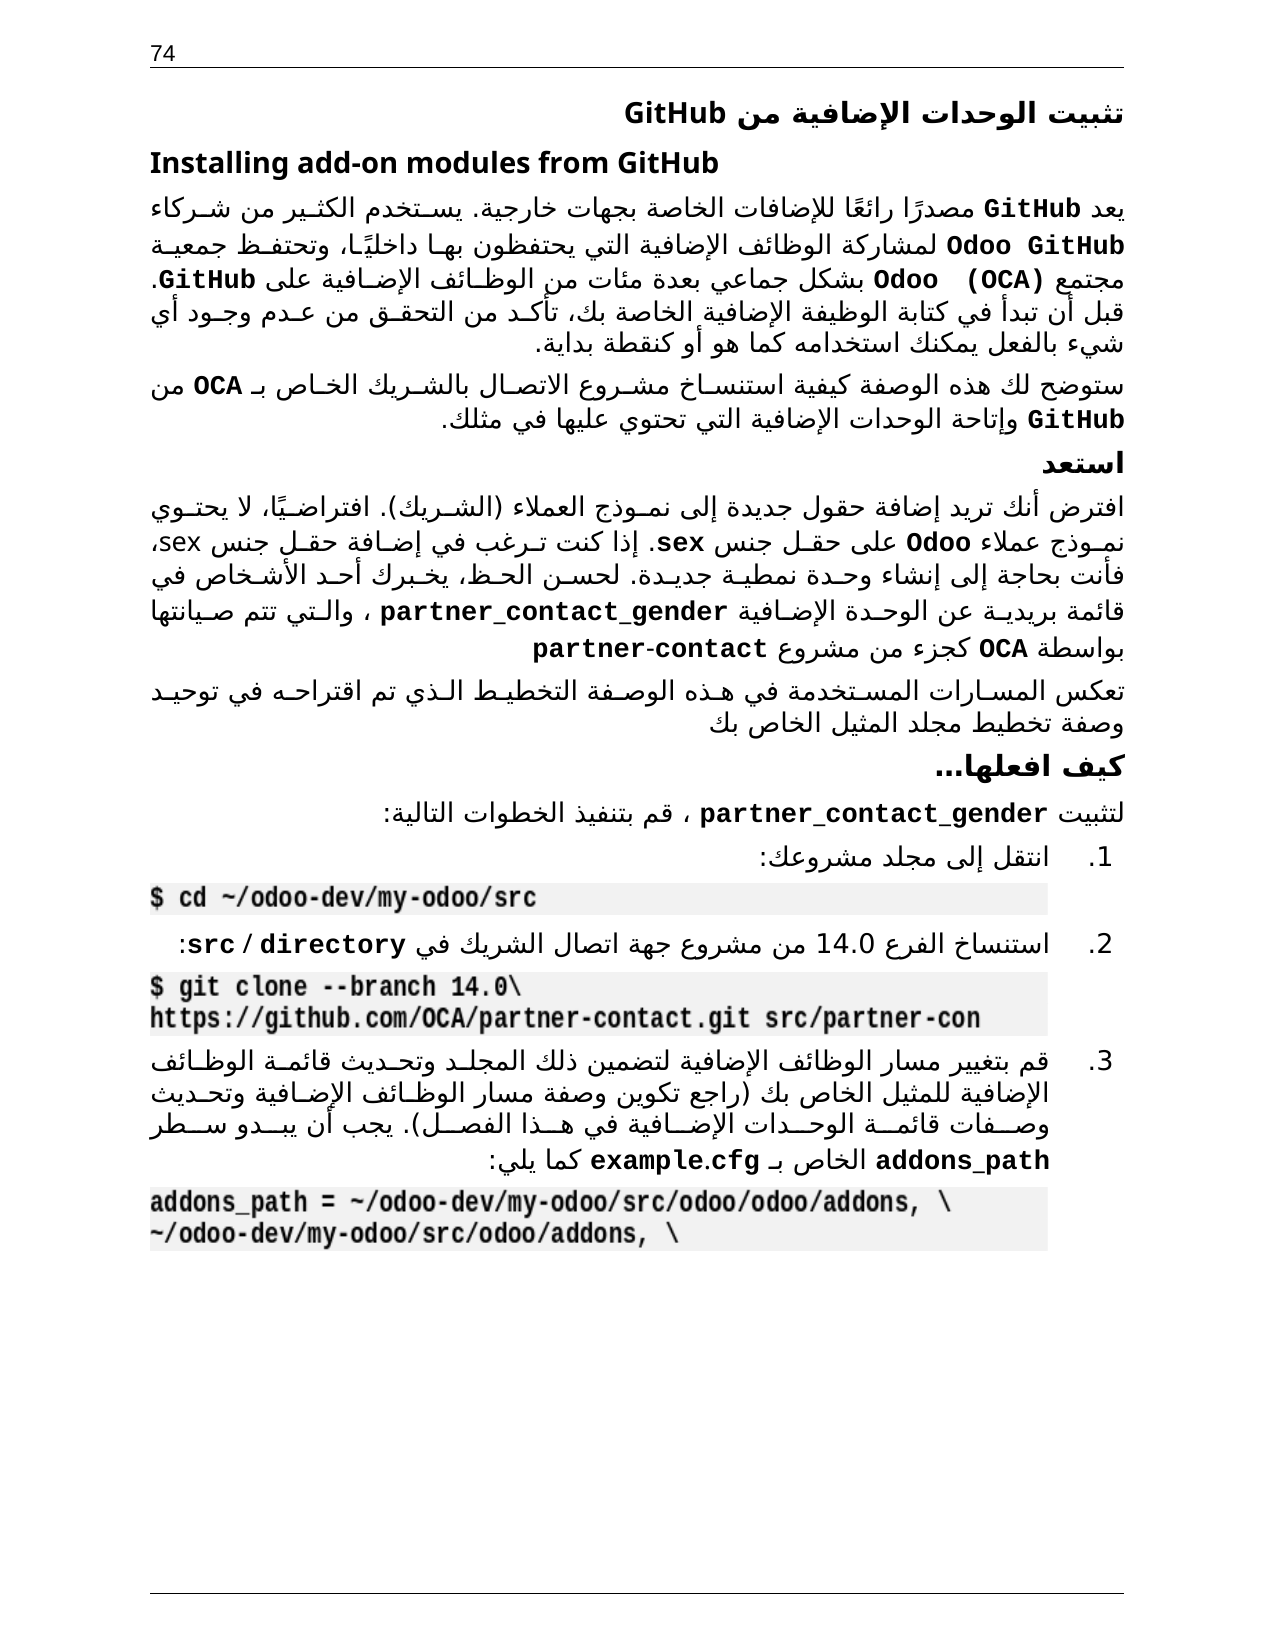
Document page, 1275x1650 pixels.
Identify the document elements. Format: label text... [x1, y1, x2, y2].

list قم بتغيير مسار الوظائف الإضافية لتضمين ذلك المجلد وتحديث قائمة الوظائف الإضافية للمثيل الخاص بك (راجع تكوين وصفة مسار الوظائف الإضافية وتحديث وصفات قائمة الوحدات الإضافية في هذا الفصل). يجب أن يبدو سطر addons_path الخاص بـ example.cfg كما يلي: [150, 1046, 1087, 1177]
text يعد GitHub مصدرًا رائعًا للإضافات الخاصة بجهات خارجية. يستخدم الكثير من شركاء Odoo GitHub لمشاركة الوظائف الإضافية التي يحتفظون بها داخليًا، وتحتفظ جمعية مجتمع Odoo (OCA) بشكل جماعي بعدة مئات من الوظائف الإضافية على GitHub. قبل أن تبدأ في كتابة الوظيفة الإضافية الخاصة بك، تأكد من التحقق من عدم وجود أي شيء بالفعل يمكنك استخدامه كما هو أو كنقطة بداية. [150, 193, 1125, 359]
text ستوضح لك هذه الوصفة كيفية استنساخ مشروع الاتصال بالشريك الخاص بـ OCA من GitHub وإتاحة الوحدات الإضافية التي تحتوي عليها في مثلك. [150, 370, 1125, 436]
text تثبيت الوحدات الإضافية من GitHub [150, 92, 1125, 132]
text Installing add-on modules from GitHub [150, 142, 1125, 182]
text افترض أنك تريد إضافة حقول جديدة إلى نموذج العملاء (الشريك). افتراضيًا، لا يحتوي نموذج عملاء Odoo على حقل جنس sex. إذا كنت ترغب في إضافة حقل جنس sex، فأنت بحاجة إلى إنشاء وحدة نمطية جديدة. لحسن الحظ، يخبرك أحد الأشخاص في قائمة بريدية عن الوحدة الإضافية partner_contact_gender ، والتي تتم صيانتها بواسطة OCA كجزء من مشروع partner-contact [150, 491, 1125, 665]
list استنساخ الفرع 14.0 من مشروع جهة اتصال الشريك في src / directory: [150, 925, 1087, 962]
text استعد [150, 447, 1125, 481]
text لتثبيت partner_contact_gender ، قم بتنفيذ الخطوات التالية: [150, 794, 1125, 831]
list انتقل إلى مجلد مشروعك: [150, 841, 1087, 873]
text كيف افعلها… [150, 749, 1125, 783]
text تعكس المسارات المستخدمة في هذه الوصفة التخطيط الذي تم اقتراحه في توحيد وصفة تخطيط مجلد المثيل الخاص بك [150, 676, 1125, 739]
